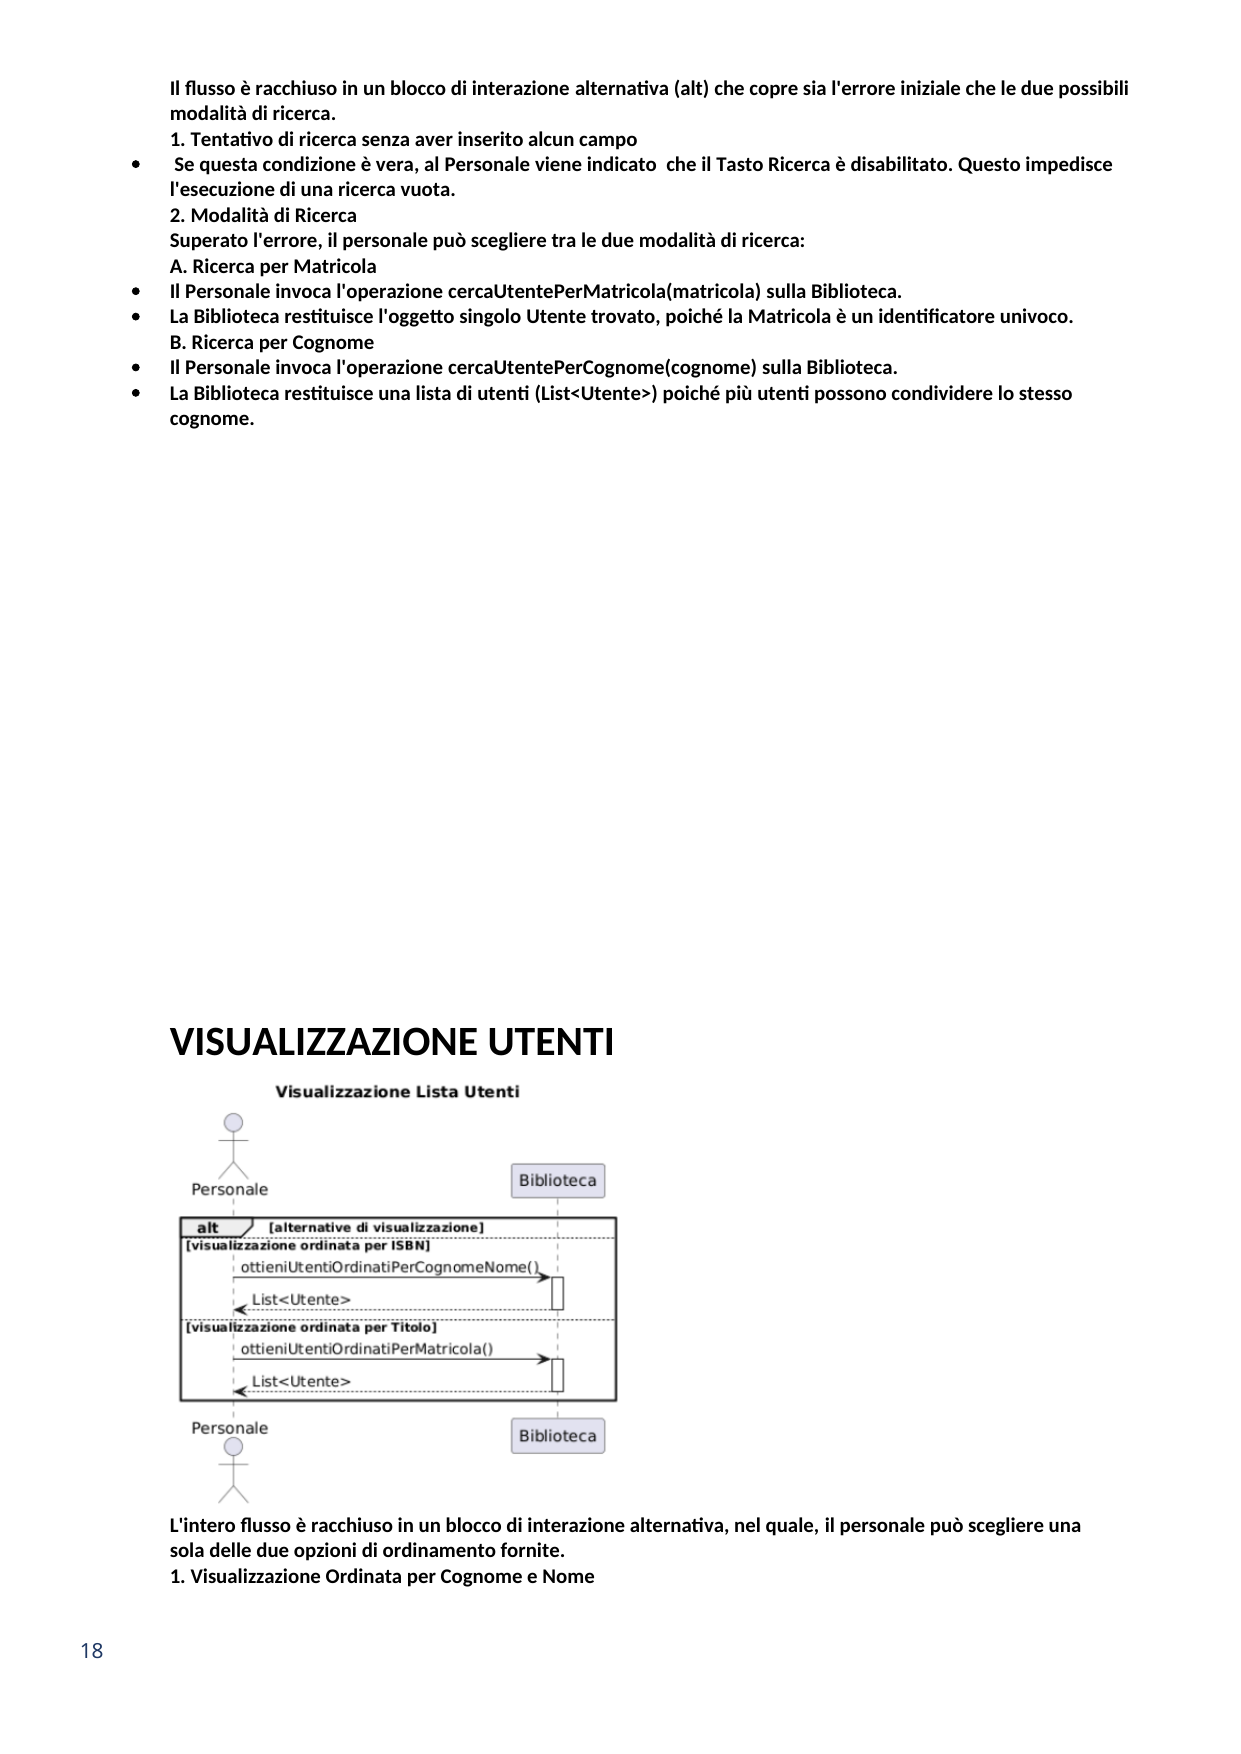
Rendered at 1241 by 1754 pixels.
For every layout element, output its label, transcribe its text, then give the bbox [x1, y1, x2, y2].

text A. Ricerca per Matricola [169, 253, 1146, 278]
text 1. Tentativo di ricerca senza aver inserito alcun campo [169, 126, 1146, 151]
list Se questa condizione è vera, al Personale viene indicato che il Tasto Ricerca è disabilitato. Questo impedisce l'esecuzione di una ricerca vuota. [132, 151, 1146, 202]
text 2. Modalità di Ricerca [169, 202, 1146, 227]
text 1. Visualizzazione Ordinata per Cognome e Nome [169, 1563, 1146, 1588]
list Il Personale invoca l'operazione cercaUtentePerCognome(cognome) sulla Biblioteca. [132, 354, 1146, 380]
list La Biblioteca restituisce una lista di utenti (List<Utente>) poiché più utenti possono condividere lo stesso cognome. [132, 380, 1146, 431]
text L'intero flusso è racchiuso in un blocco di interazione alternativa, nel quale, il personale può scegliere una sola delle due opzioni di ordinamento fornite. [169, 1512, 1146, 1563]
picture [169, 1066, 620, 1507]
text Il flusso è racchiuso in un blocco di interazione alternativa (alt) che copre sia l'errore iniziale che le due possibili modalità di ricerca. [169, 75, 1146, 126]
text Superato l'errore, il personale può scegliere tra le due modalità di ricerca: [169, 227, 1146, 253]
list La Biblioteca restituisce l'oggetto singolo Utente trovato, poiché la Matricola è un identificatore univoco. [132, 304, 1146, 329]
text VISUALIZZAZIONE UTENTI [169, 1015, 1146, 1066]
list Il Personale invoca l'operazione cercaUtentePerMatricola(matricola) sulla Biblioteca. [132, 278, 1146, 304]
text B. Ricerca per Cognome [169, 329, 1146, 354]
